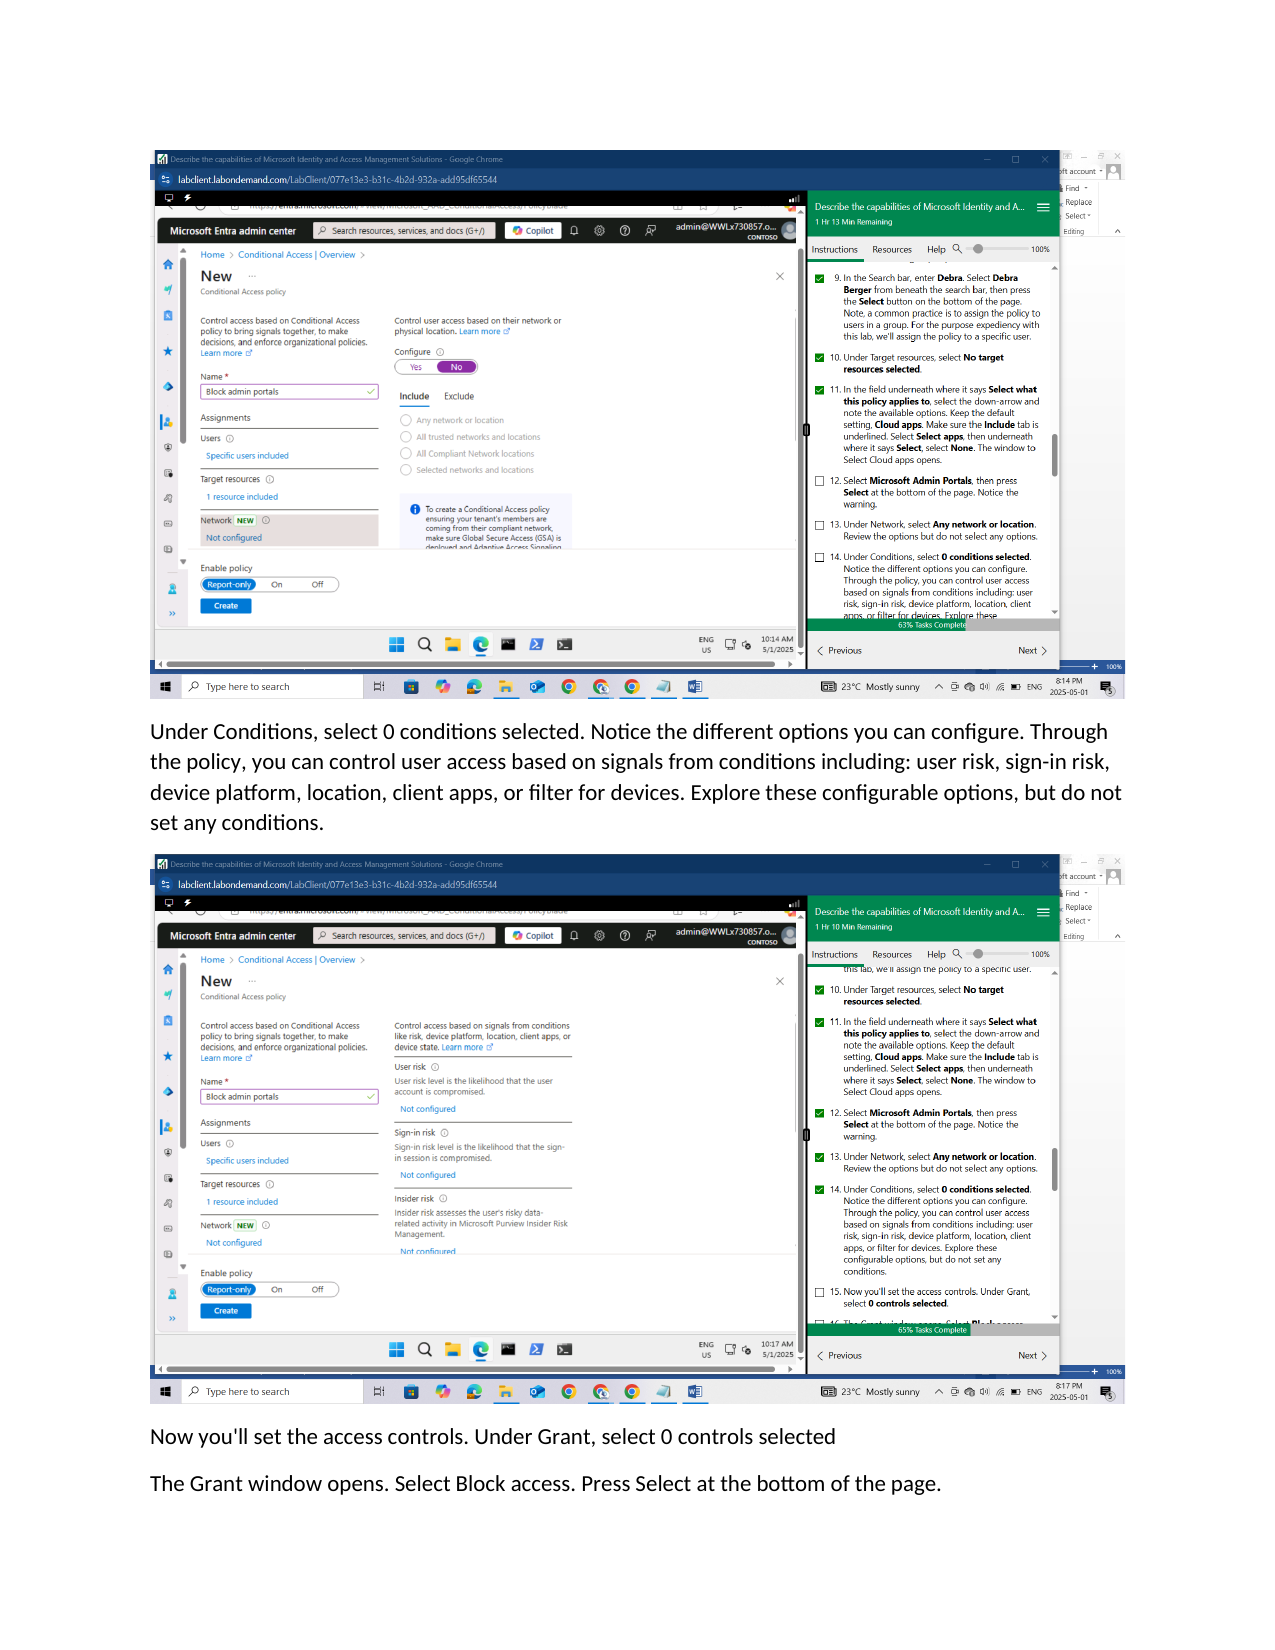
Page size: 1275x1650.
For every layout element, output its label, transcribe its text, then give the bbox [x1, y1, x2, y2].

picture [150, 150, 1125, 699]
text Now you'll set the access controls. Under Grant, select 0 controls selected [150, 1422, 1125, 1450]
text The Grant window opens. Select Block access. Press Select at the bottom of the page. [150, 1469, 1125, 1497]
picture [150, 854, 1125, 1404]
text Under Conditions, select 0 conditions selected. Notice the different options you can configure. Through the policy, you can control user access based on signals from conditions including: user risk, sign-in risk, device platform, location, client apps, or filter for devices. Explore these configurable options, but do not set any conditions. [150, 717, 1125, 836]
